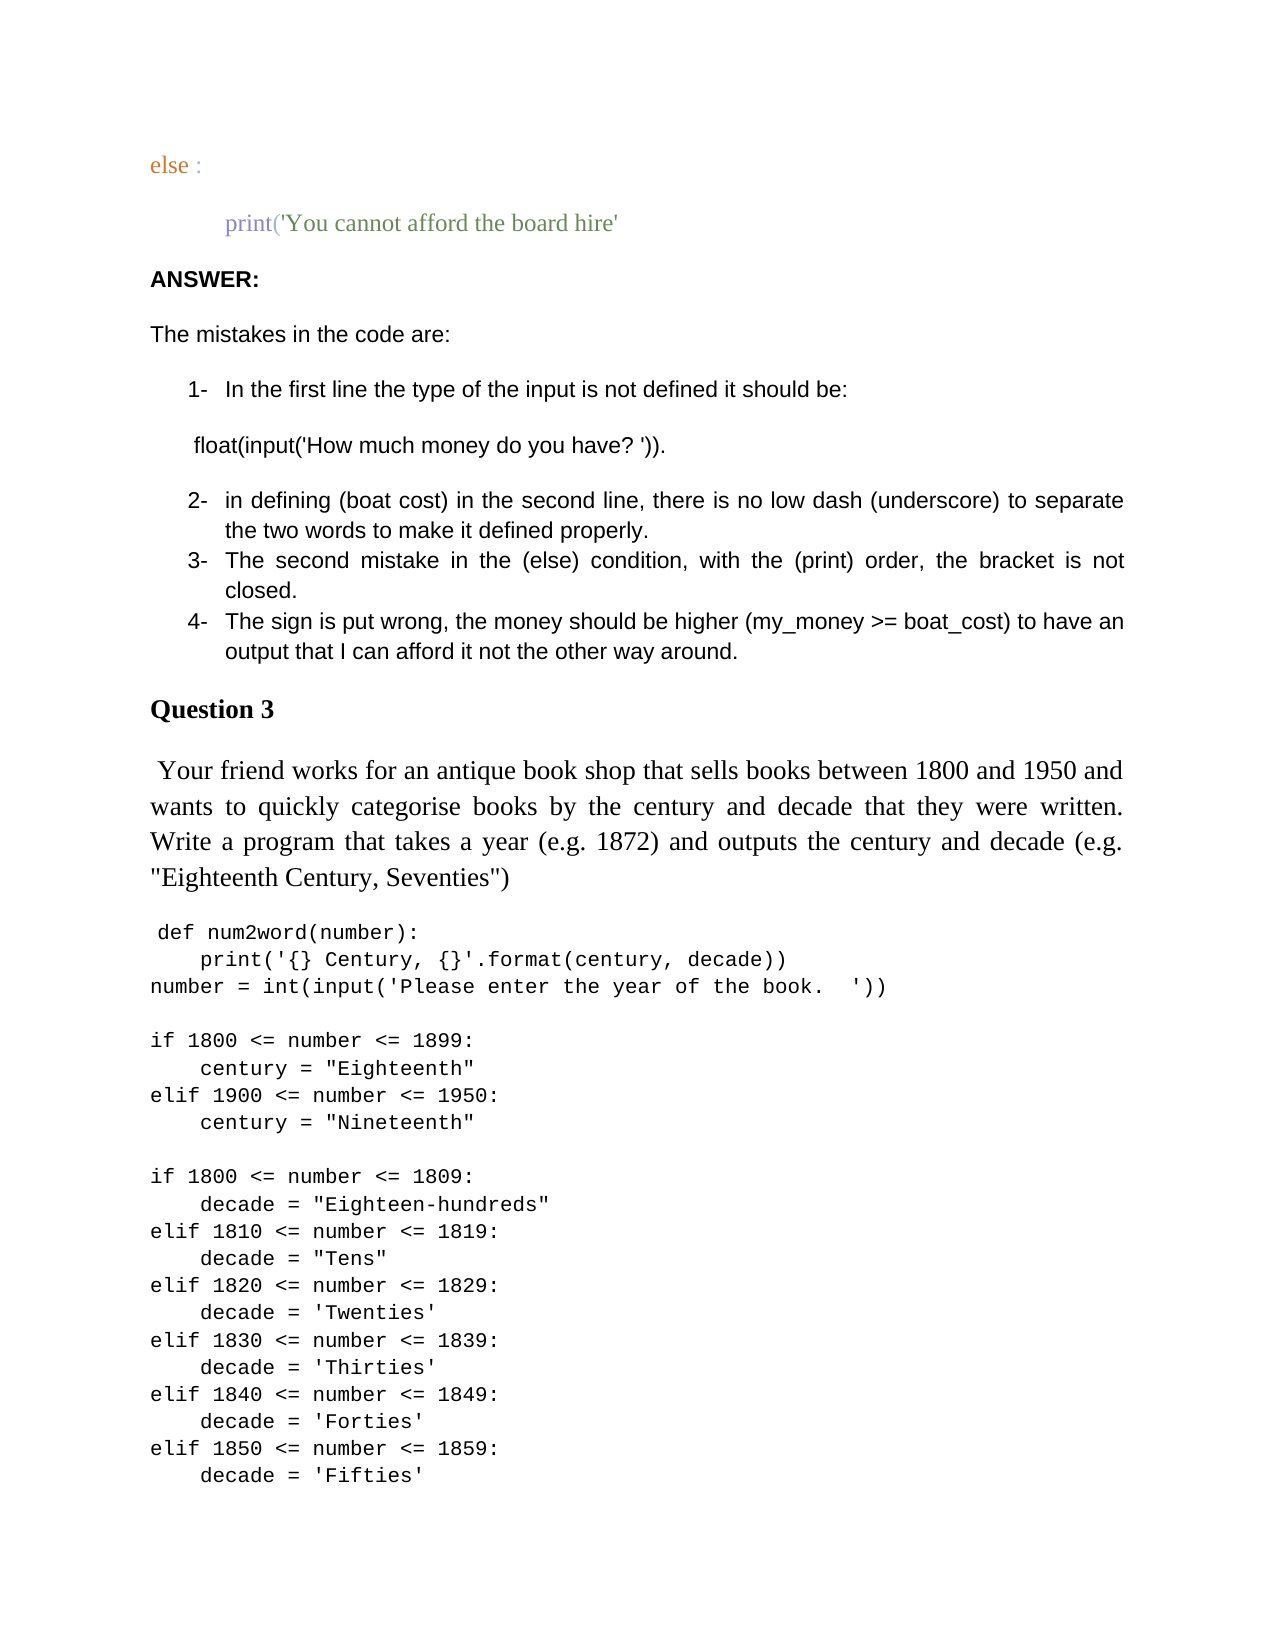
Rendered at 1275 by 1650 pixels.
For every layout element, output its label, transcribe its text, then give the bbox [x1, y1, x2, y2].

list In the first line the type of the input is not defined it should be: [187, 376, 1125, 403]
text float(input('How much money do you have? ')). [187, 432, 1125, 458]
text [150, 922, 1125, 1489]
text The mistakes in the code are: [150, 321, 1125, 348]
list The sign is put wrong, the money should be higher (my_money >= boat_cost) to have an output that I can afford it not the other way around. [187, 608, 1125, 664]
text ANSWER: [150, 266, 1125, 292]
text else : [150, 150, 1125, 179]
text print('You cannot afford the board hire' [150, 208, 1125, 237]
text Your friend works for an antique book shop that sells books between 1800 and 1950 and wants to quickly categorise books by the century and decade that they were written. Write a program that takes a year (e.g. 1872) and outputs the century and decade (e.g. "Eighteenth Century, Seventies") [150, 754, 1125, 892]
list in defining (boat cost) in the second line, there is no low dash (underscore) to separate the two words to make it defined properly. [187, 487, 1125, 543]
text Question 3 [150, 693, 1125, 724]
list The second mistake in the (else) condition, with the (print) order, the bracket is not closed. [187, 547, 1125, 604]
